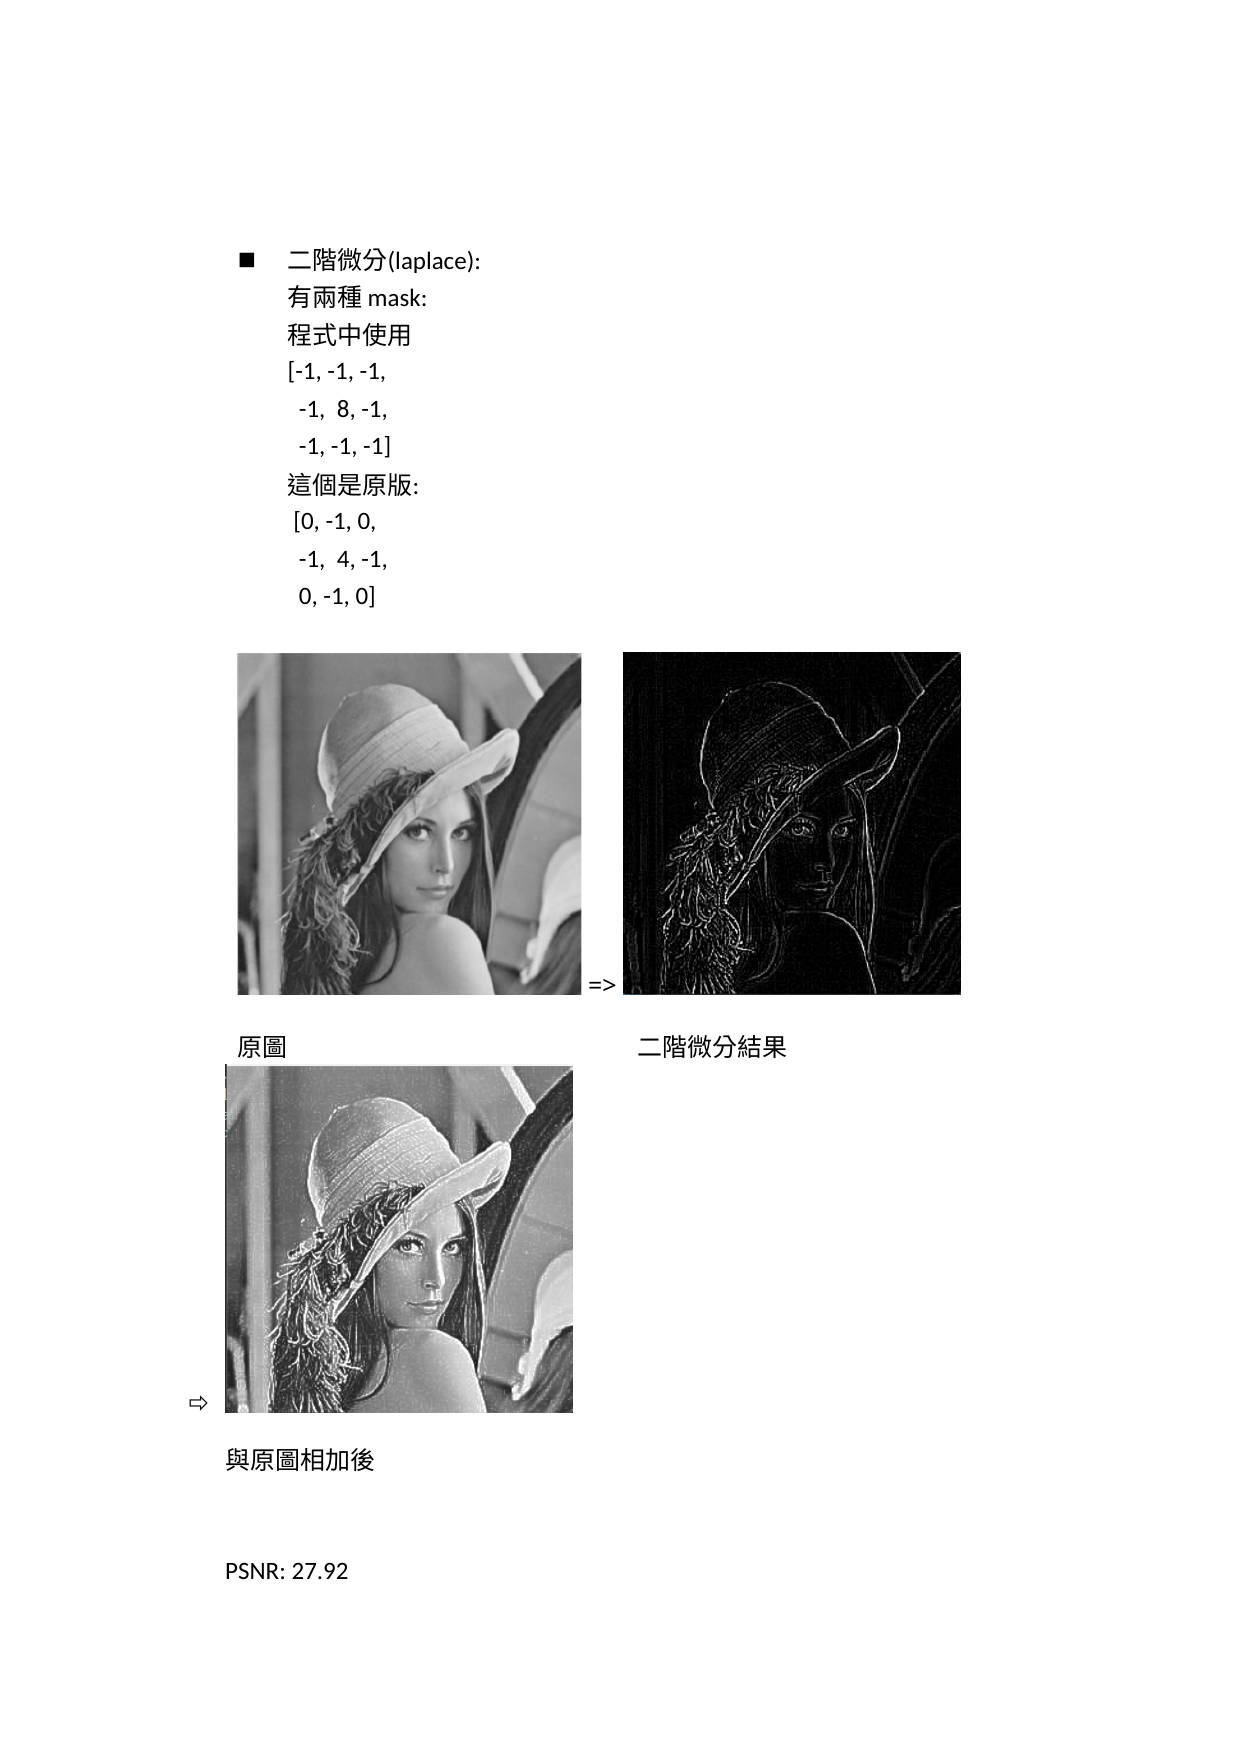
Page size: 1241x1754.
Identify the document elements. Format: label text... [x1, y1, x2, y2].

text 原圖 二階微分結果 [187, 1027, 1053, 1064]
text -1, -1, -1] [287, 427, 1053, 464]
picture [623, 652, 961, 995]
text -1, 4, -1, [287, 539, 1053, 577]
picture [225, 1064, 573, 1413]
list PSNR: 27.92 [225, 1552, 1053, 1589]
text -1, 8, -1, [287, 389, 1053, 427]
list 程式中使用 [287, 314, 1053, 352]
list 與原圖相加後 [225, 1439, 1053, 1477]
list 二階微分(laplace): [237, 239, 1053, 277]
text [-1, -1, -1, [287, 352, 1053, 389]
text [0, -1, 0, [287, 502, 1053, 539]
picture [237, 653, 582, 995]
text 這個是原版: [287, 464, 1053, 502]
text 0, -1, 0] [287, 577, 1053, 614]
list 有兩種mask: [287, 277, 1053, 314]
